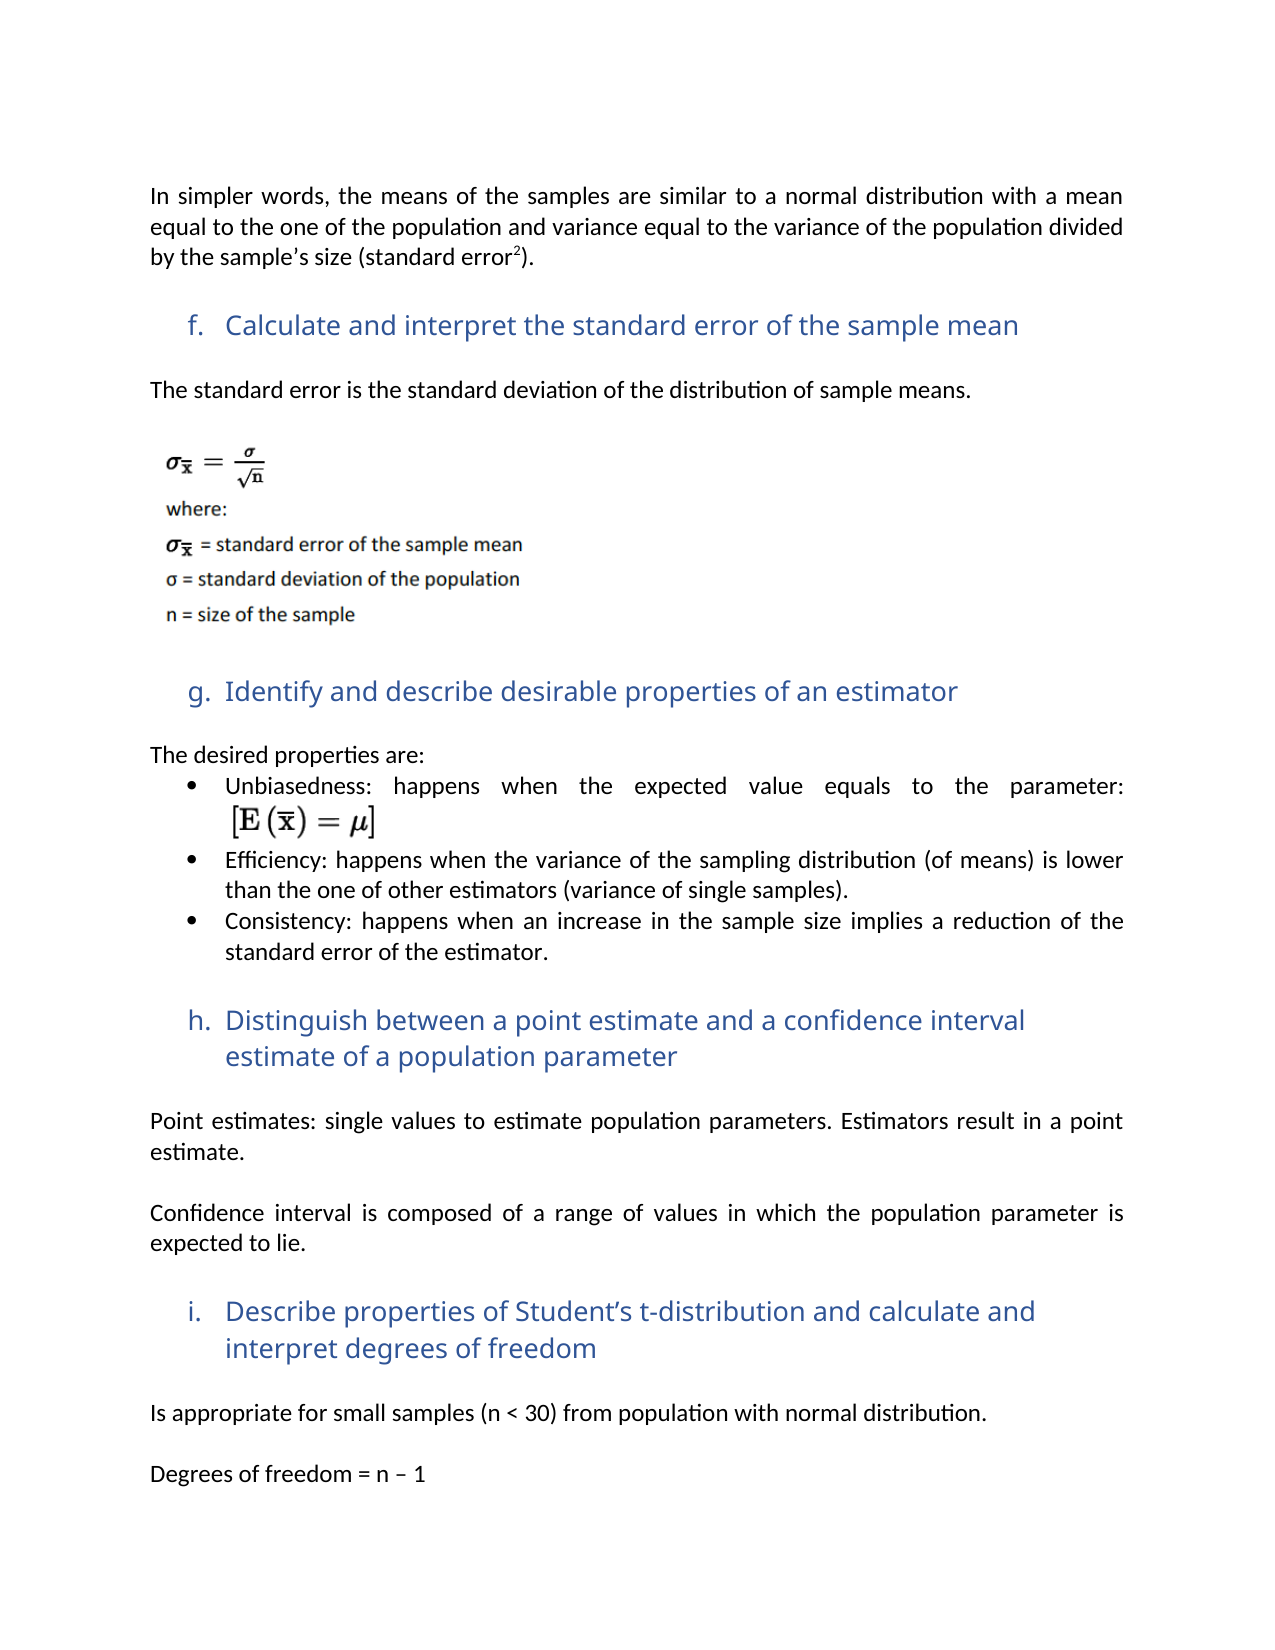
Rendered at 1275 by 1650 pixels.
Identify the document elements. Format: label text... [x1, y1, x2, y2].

list Consistency: happens when an increase in the sample size implies a reduction of the standard error of the estimator. [187, 905, 1125, 966]
text Is appropriate for small samples (n < 30) from population with normal distribution. [150, 1397, 1125, 1427]
text In simpler words, the means of the samples are similar to a normal distribution with a mean equal to the one of the population and variance equal to the variance of the population divided by the sample’s size (standard error2). [150, 181, 1125, 272]
subtitle Identify and describe desirable properties of an estimator [187, 672, 1125, 709]
subtitle Distinguish between a point estimate and a confidence interval estimate of a population parameter [187, 1001, 1125, 1075]
subtitle Describe properties of Student’s t-distribution and calculate and interpret degrees of freedom [187, 1292, 1125, 1366]
text Degrees of freedom = n – 1 [150, 1458, 1125, 1488]
text Confidence interval is composed of a range of values in which the population parameter is expected to lie. [150, 1197, 1125, 1258]
picture [150, 435, 544, 638]
text Point estimates: single values to estimate population parameters. Estimators result in a point estimate. [150, 1105, 1125, 1166]
picture [225, 800, 380, 845]
list Efficiency: happens when the variance of the sampling distribution (of means) is lower than the one of other estimators (variance of single samples). [187, 844, 1125, 905]
text The desired properties are: [150, 739, 1125, 770]
list Unbiasedness: happens when the expected value equals to the parameter: [187, 770, 1125, 844]
text The standard error is the standard deviation of the distribution of sample means. [150, 374, 1125, 405]
subtitle Calculate and interpret the standard error of the sample mean [187, 307, 1125, 344]
